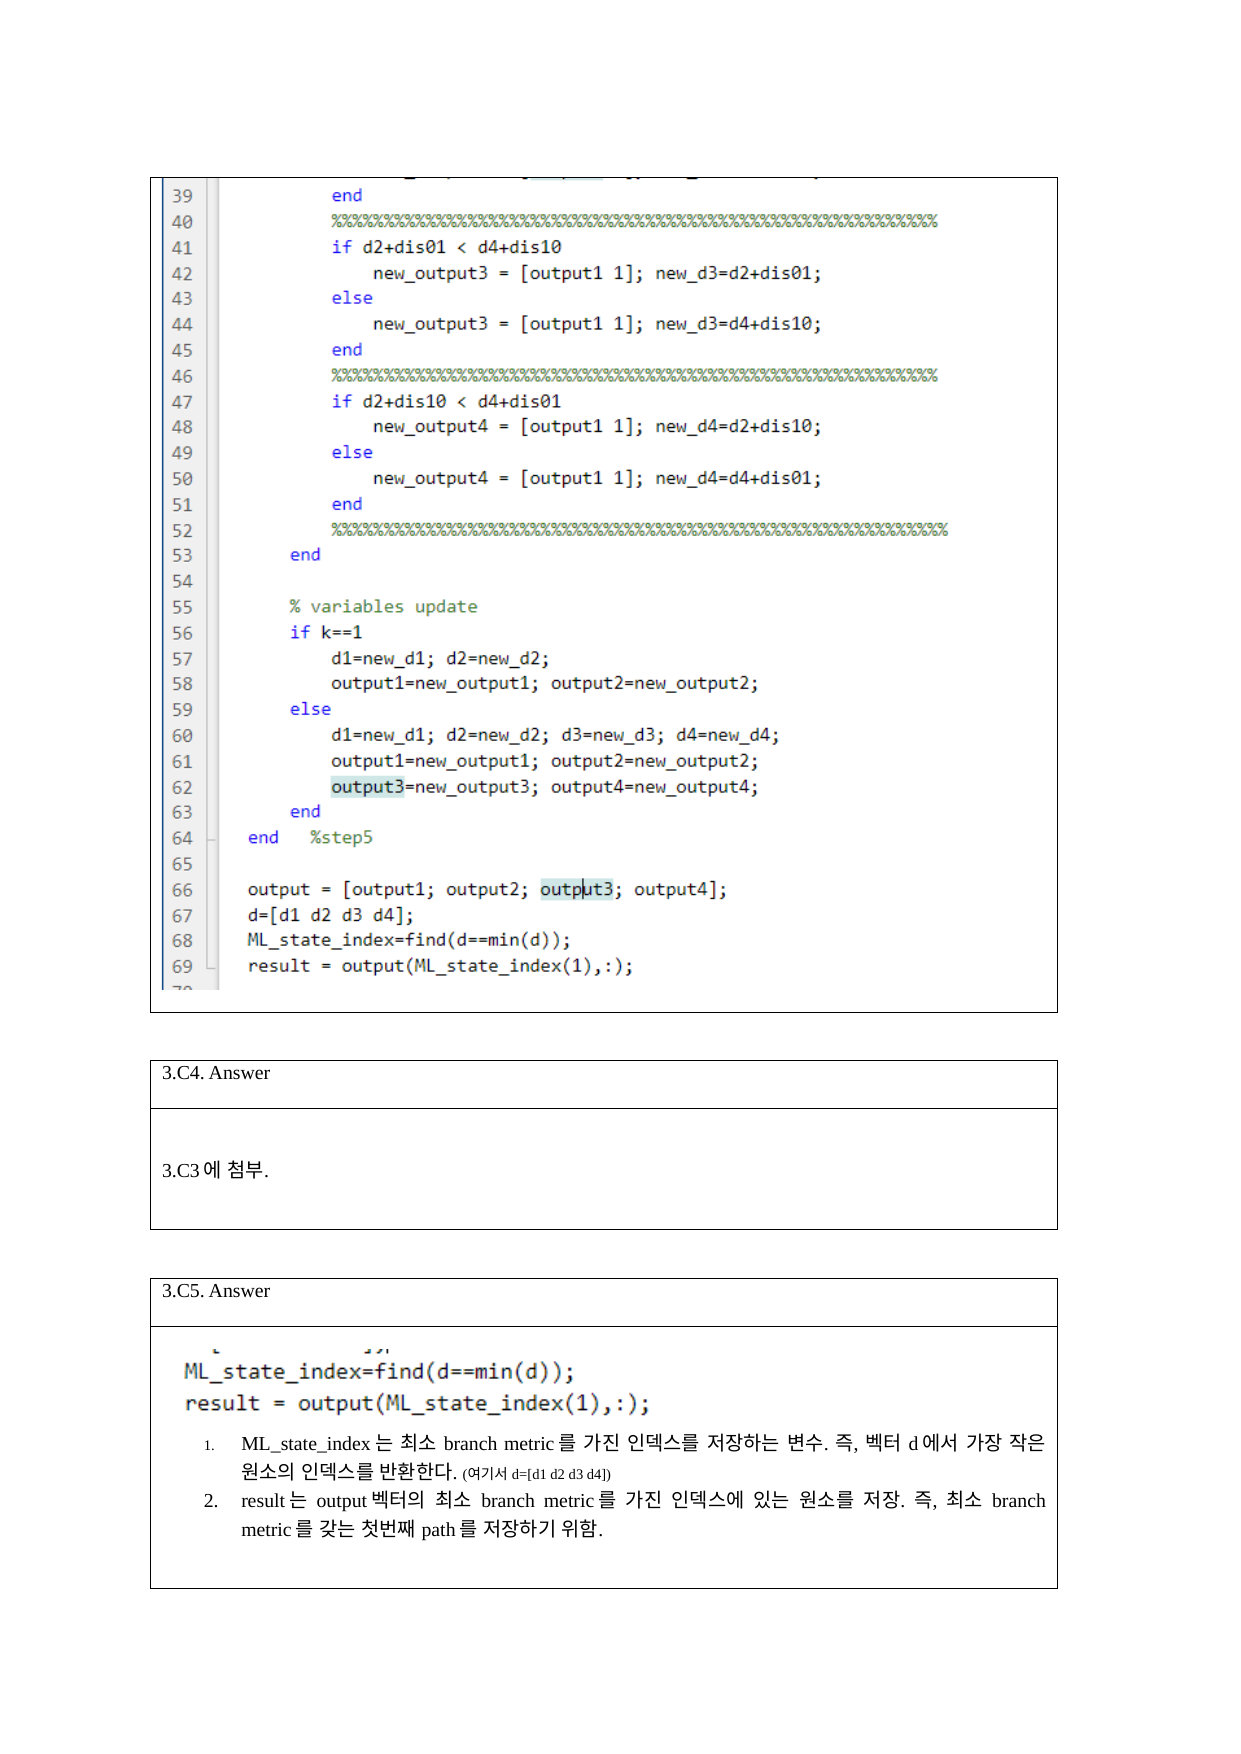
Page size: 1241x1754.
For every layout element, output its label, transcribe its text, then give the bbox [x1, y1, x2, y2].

picture [161, 178, 1009, 990]
picture [166, 1349, 675, 1428]
table_cell [151, 178, 1057, 1012]
table_cell 3.C3에 첨부. [151, 1109, 1057, 1229]
table_header 3.C5. Answer [151, 1279, 1057, 1326]
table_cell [151, 1327, 1057, 1588]
table_header 3.C4. Answer [151, 1061, 1057, 1108]
